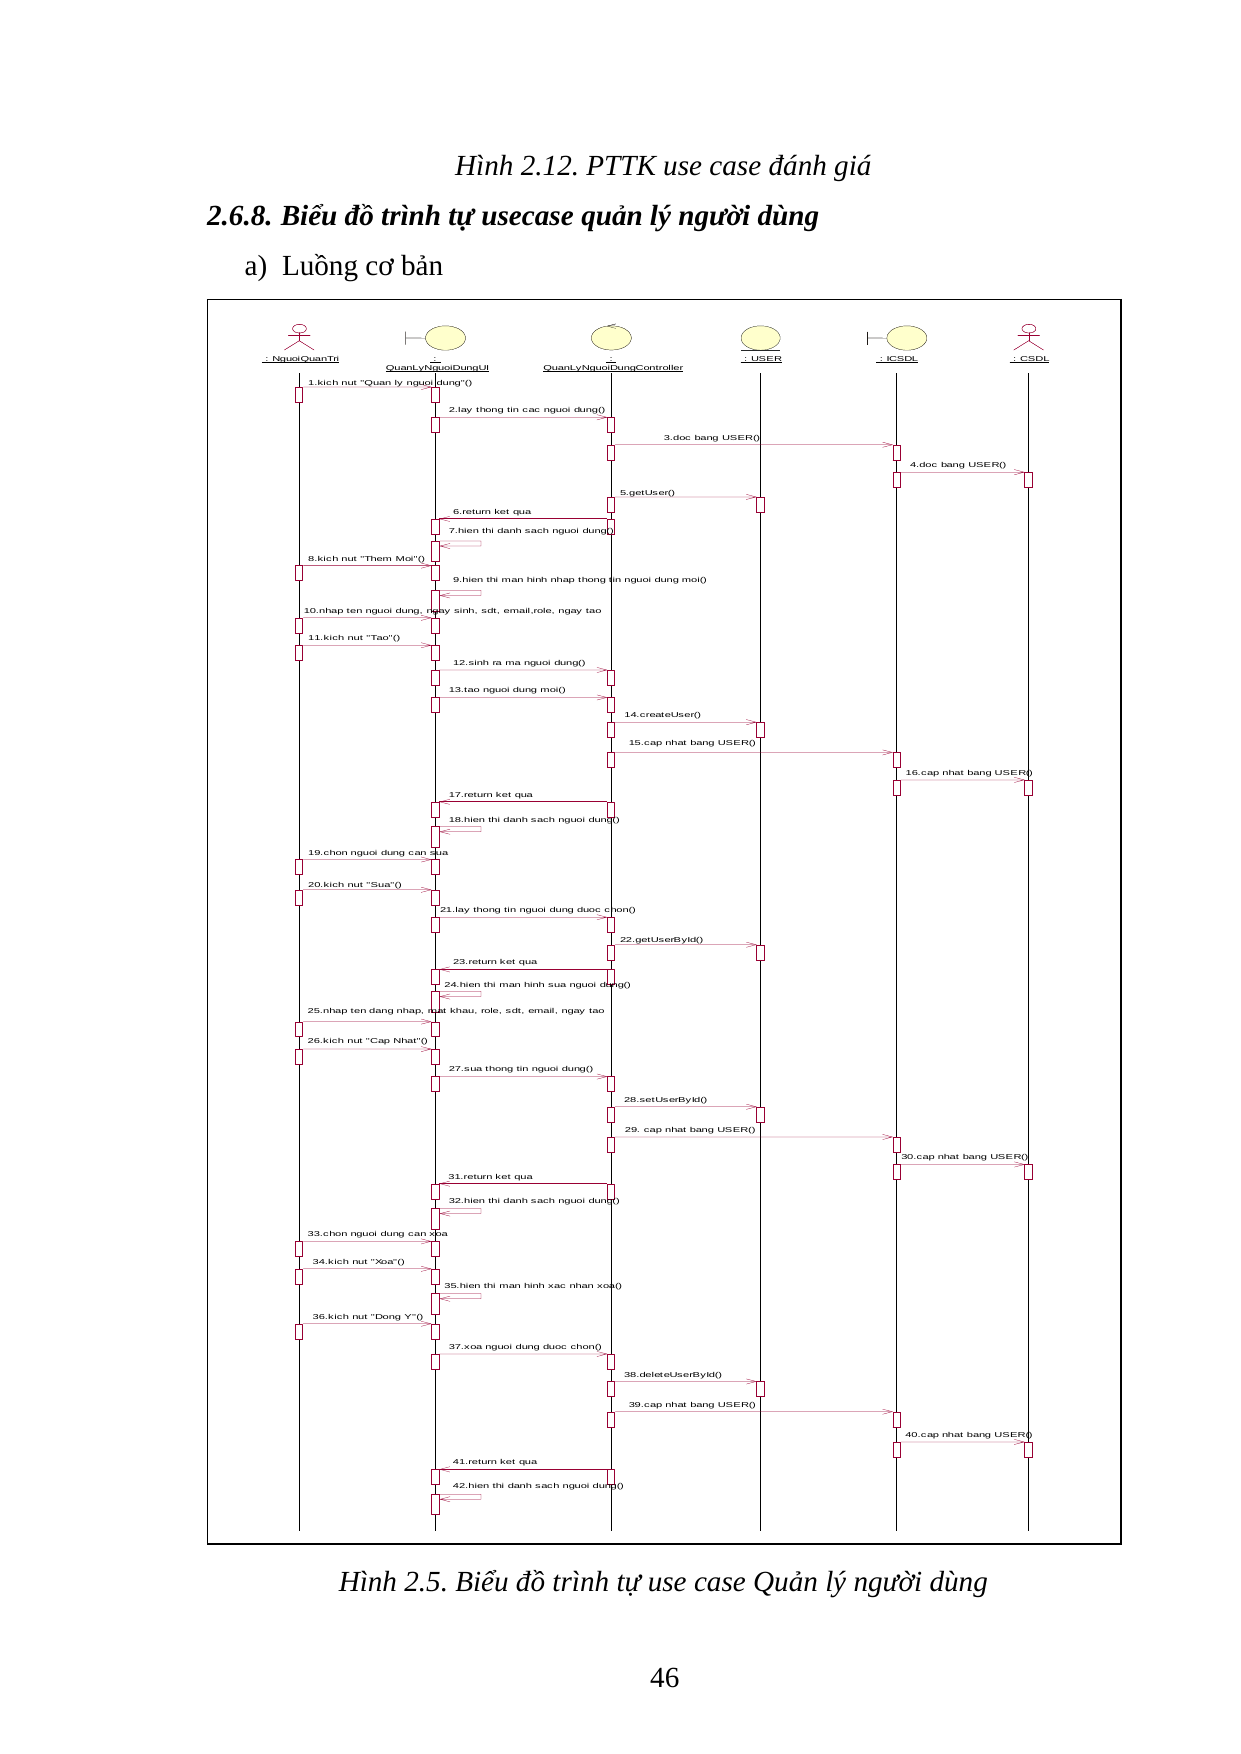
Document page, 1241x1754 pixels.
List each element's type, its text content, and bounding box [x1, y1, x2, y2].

text Hình 2.5. Biểu đồ trình tự use case Quản lý người dùng [207, 1564, 1122, 1597]
list Luồng cơ bản [244, 248, 1122, 282]
subtitle Biểu đồ trình tự usecase quản lý người dùng [207, 198, 1122, 232]
text Hình 2.12. PTTK use case đánh giá [207, 148, 1122, 181]
